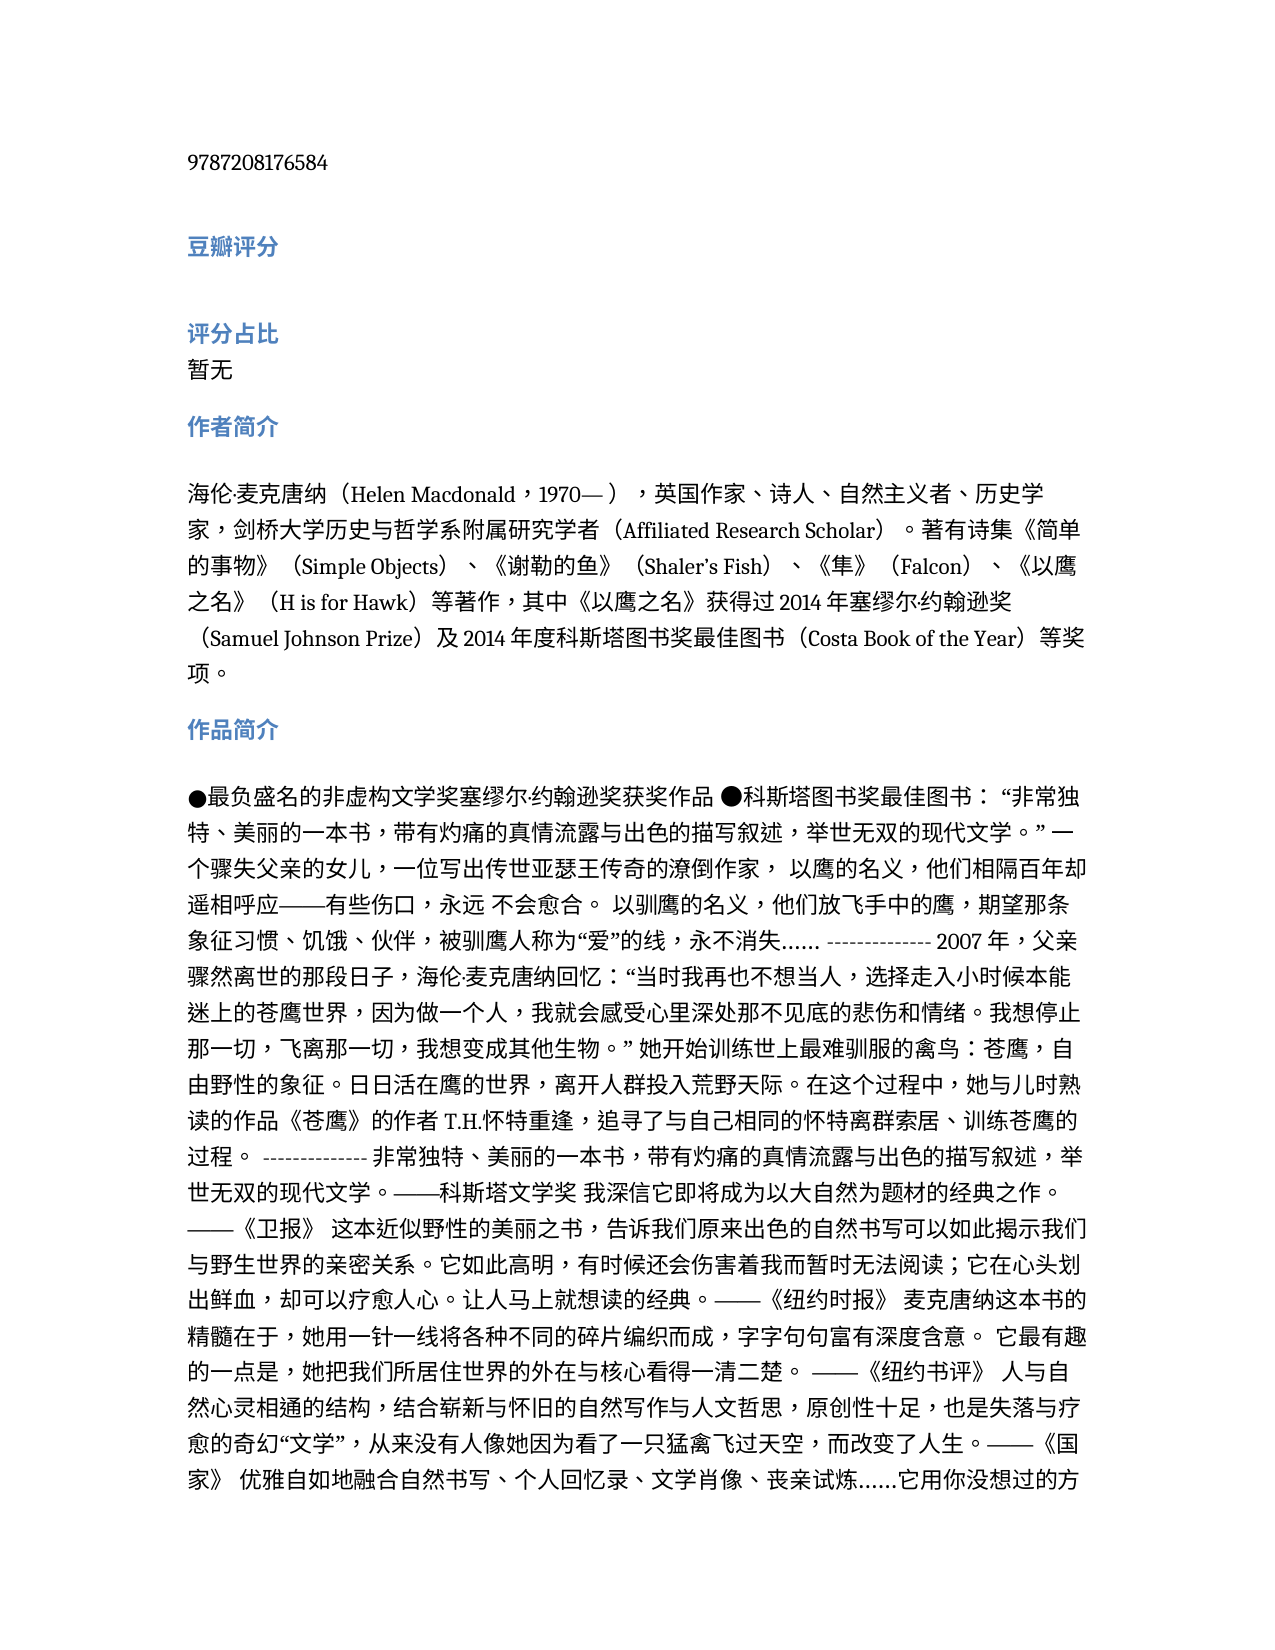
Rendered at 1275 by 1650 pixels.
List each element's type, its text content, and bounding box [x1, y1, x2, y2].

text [187, 150, 1087, 207]
subtitle 评分占比 [187, 318, 1087, 349]
subtitle 作品简介 [187, 714, 1087, 746]
subtitle 作者简介 [187, 411, 1087, 442]
subtitle 豆瓣评分 [187, 231, 1087, 262]
text 暂无 [187, 354, 1087, 385]
text 海伦·麦克唐纳（Helen Macdonald，1970— ），英国作家、诗人、自然主义者、历史学家，剑桥大学历史与哲学系附属研究学者（Affiliated Research Scholar）。著有诗集《简单的事物》（Simple Objects）、《谢勒的鱼》（Shaler’s Fish）、《隼》（Falcon）、《以鹰之名》（H is for Hawk）等著作，其中《以鹰之名》获得过2014年塞缪尔·约翰逊奖（Samuel Johnson Prize）及2014年度科斯塔图书奖最佳图书（Costa Book of the Year）等奖项。 [187, 447, 1087, 689]
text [187, 750, 1087, 1495]
